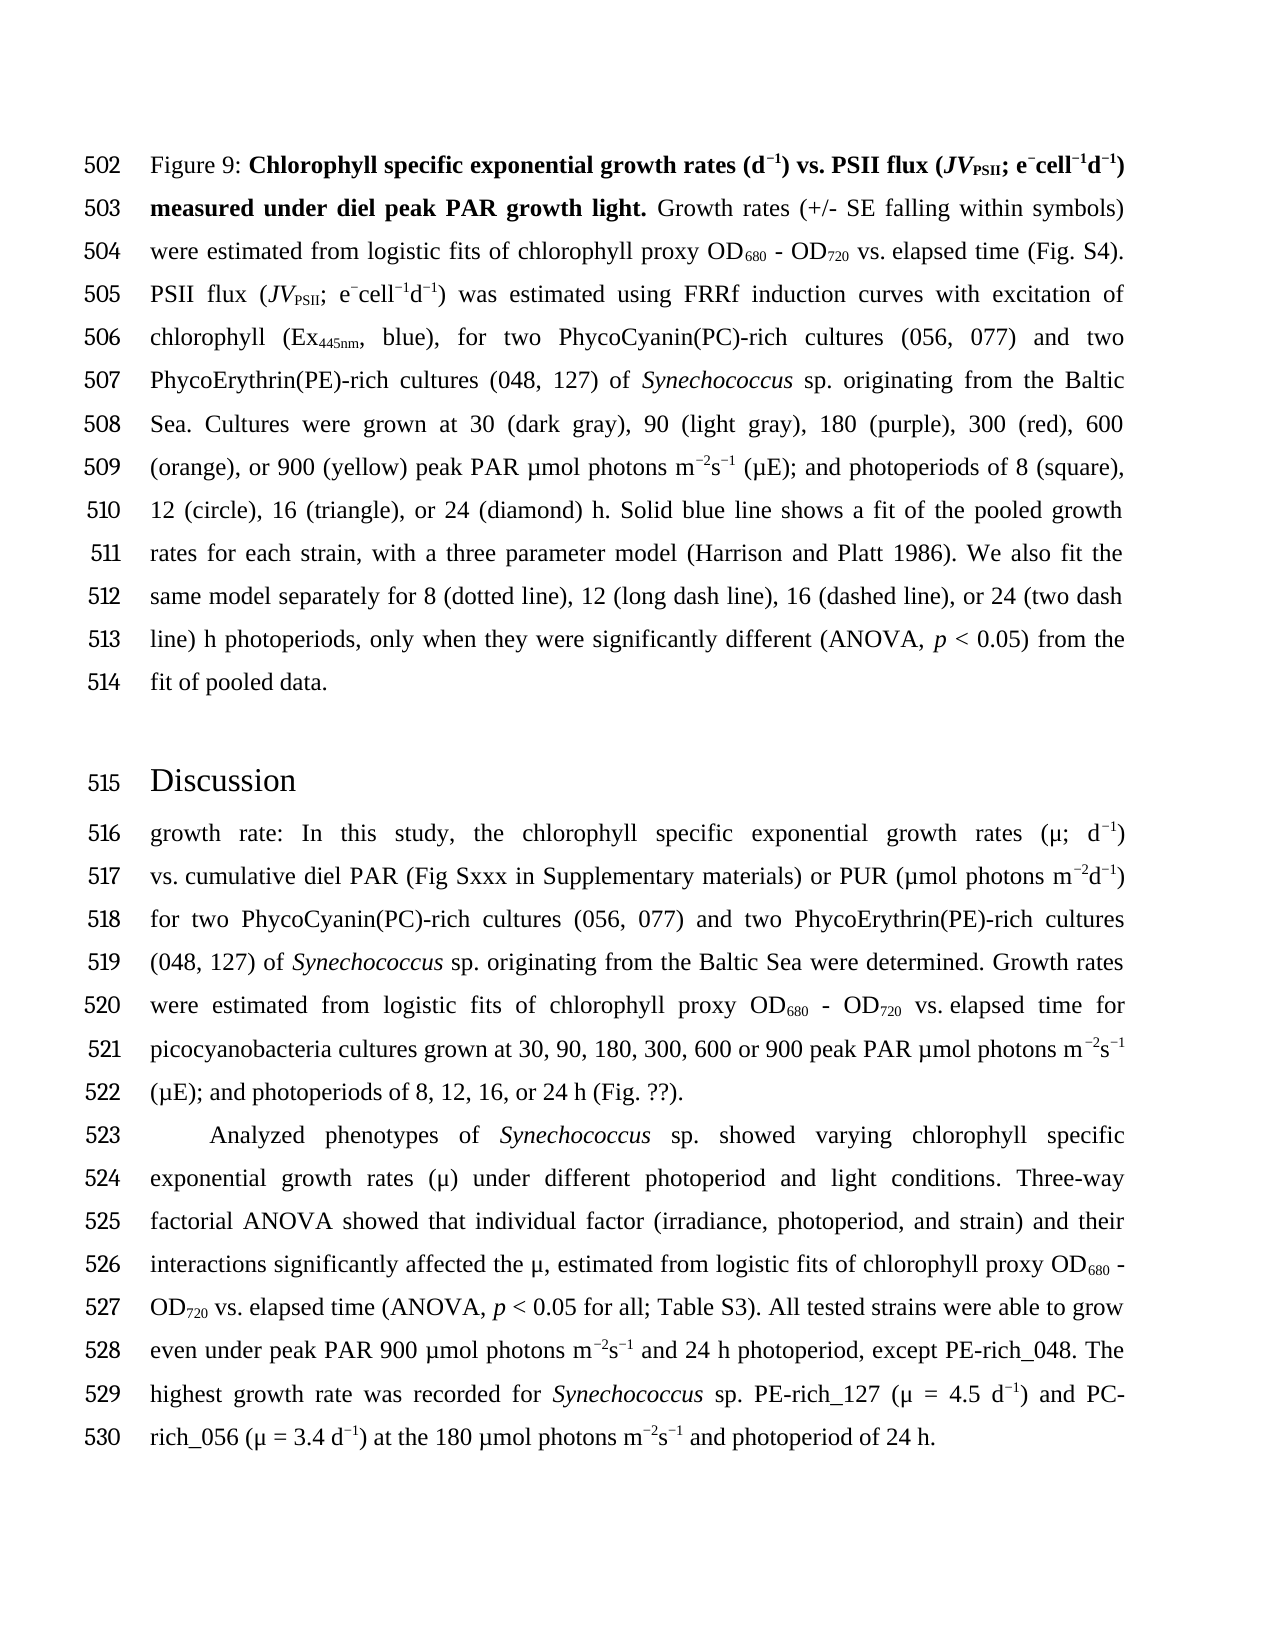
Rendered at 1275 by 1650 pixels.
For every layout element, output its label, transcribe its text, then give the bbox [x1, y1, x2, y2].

text growth rate: In this study, the chlorophyll specific exponential growth rates (μ; d−1) vs. cumulative diel PAR (Fig Sxxx in Supplementary materials) or PUR (µmol photons m−2d−1) for two PhycoCyanin(PC)-rich cultures (056, 077) and two PhycoErythrin(PE)-rich cultures (048, 127) of Synechococcus sp. originating from the Baltic Sea were determined. Growth rates were estimated from logistic fits of chlorophyll proxy OD680 - OD720 vs. elapsed time for picocyanobacteria cultures grown at 30, 90, 180, 300, 600 or 900 peak PAR µmol photons m−2s−1 (µE); and photoperiods of 8, 12, 16, or 24 h (Fig. ??). [150, 818, 1125, 1106]
subtitle Discussion [150, 761, 1125, 799]
text Analyzed phenotypes of Synechococcus sp. showed varying chlorophyll specific exponential growth rates (μ) under different photoperiod and light conditions. Three-way factorial ANOVA showed that individual factor (irradiance, photoperiod, and strain) and their interactions significantly affected the μ, estimated from logistic fits of chlorophyll proxy OD680 - OD720 vs. elapsed time (ANOVA, p < 0.05 for all; Table S3). All tested strains were able to grow even under peak PAR 900 µmol photons m−2s−1 and 24 h photoperiod, except PE-rich_048. The highest growth rate was recorded for Synechococcus sp. PE-rich_127 (μ = 4.5 d−1) and PC-rich_056 (μ = 3.4 d−1) at the 180 µmol photons m−2s−1 and photoperiod of 24 h. [150, 1120, 1125, 1451]
text Figure 9: Chlorophyll specific exponential growth rates (d−1) vs. PSII flux (JVPSII; e−cell−1d−1) measured under diel peak PAR growth light. Growth rates (+/- SE falling within symbols) were estimated from logistic fits of chlorophyll proxy OD680 - OD720 vs. elapsed time (Fig. S4). PSII flux (JVPSII; e−cell−1d−1) was estimated using FRRf induction curves with excitation of chlorophyll (Ex445nm, blue), for two PhycoCyanin(PC)-rich cultures (056, 077) and two PhycoErythrin(PE)-rich cultures (048, 127) of Synechococcus sp. originating from the Baltic Sea. Cultures were grown at 30 (dark gray), 90 (light gray), 180 (purple), 300 (red), 600 (orange), or 900 (yellow) peak PAR µmol photons m−2s−1 (µE); and photoperiods of 8 (square), 12 (circle), 16 (triangle), or 24 (diamond) h. Solid blue line shows a fit of the pooled growth rates for each strain, with a three parameter model (Harrison and Platt 1986). We also fit the same model separately for 8 (dotted line), 12 (long dash line), 16 (dashed line), or 24 (two dash line) h photoperiods, only when they were significantly different (ANOVA, p < 0.05) from the fit of pooled data. [150, 150, 1125, 696]
